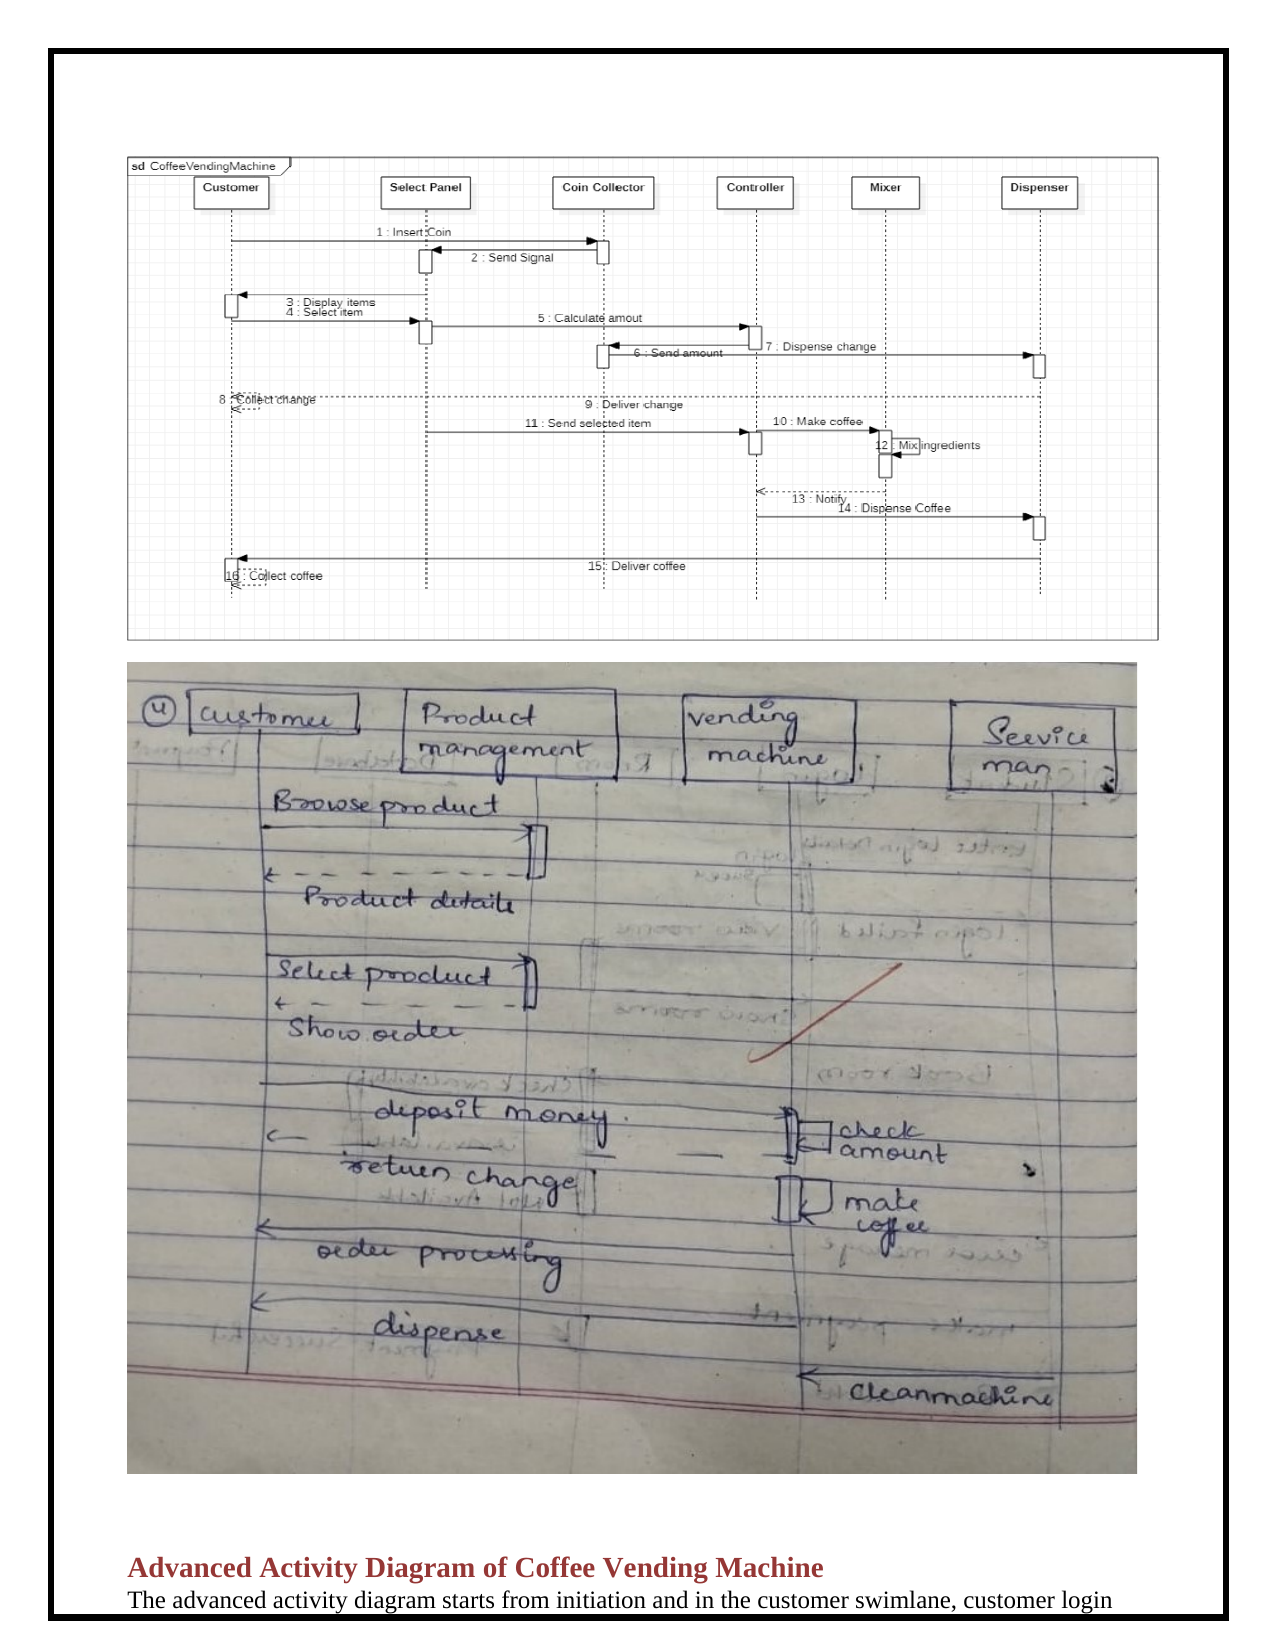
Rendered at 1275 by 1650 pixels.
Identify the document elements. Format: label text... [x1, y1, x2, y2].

picture [127, 662, 1138, 1474]
text Advanced Activity Diagram of Coffee Vending Machine [127, 1550, 986, 1583]
picture [127, 156, 1162, 641]
text The advanced activity diagram starts from initiation and in the customer swimlane, customer login [127, 1586, 1137, 1614]
